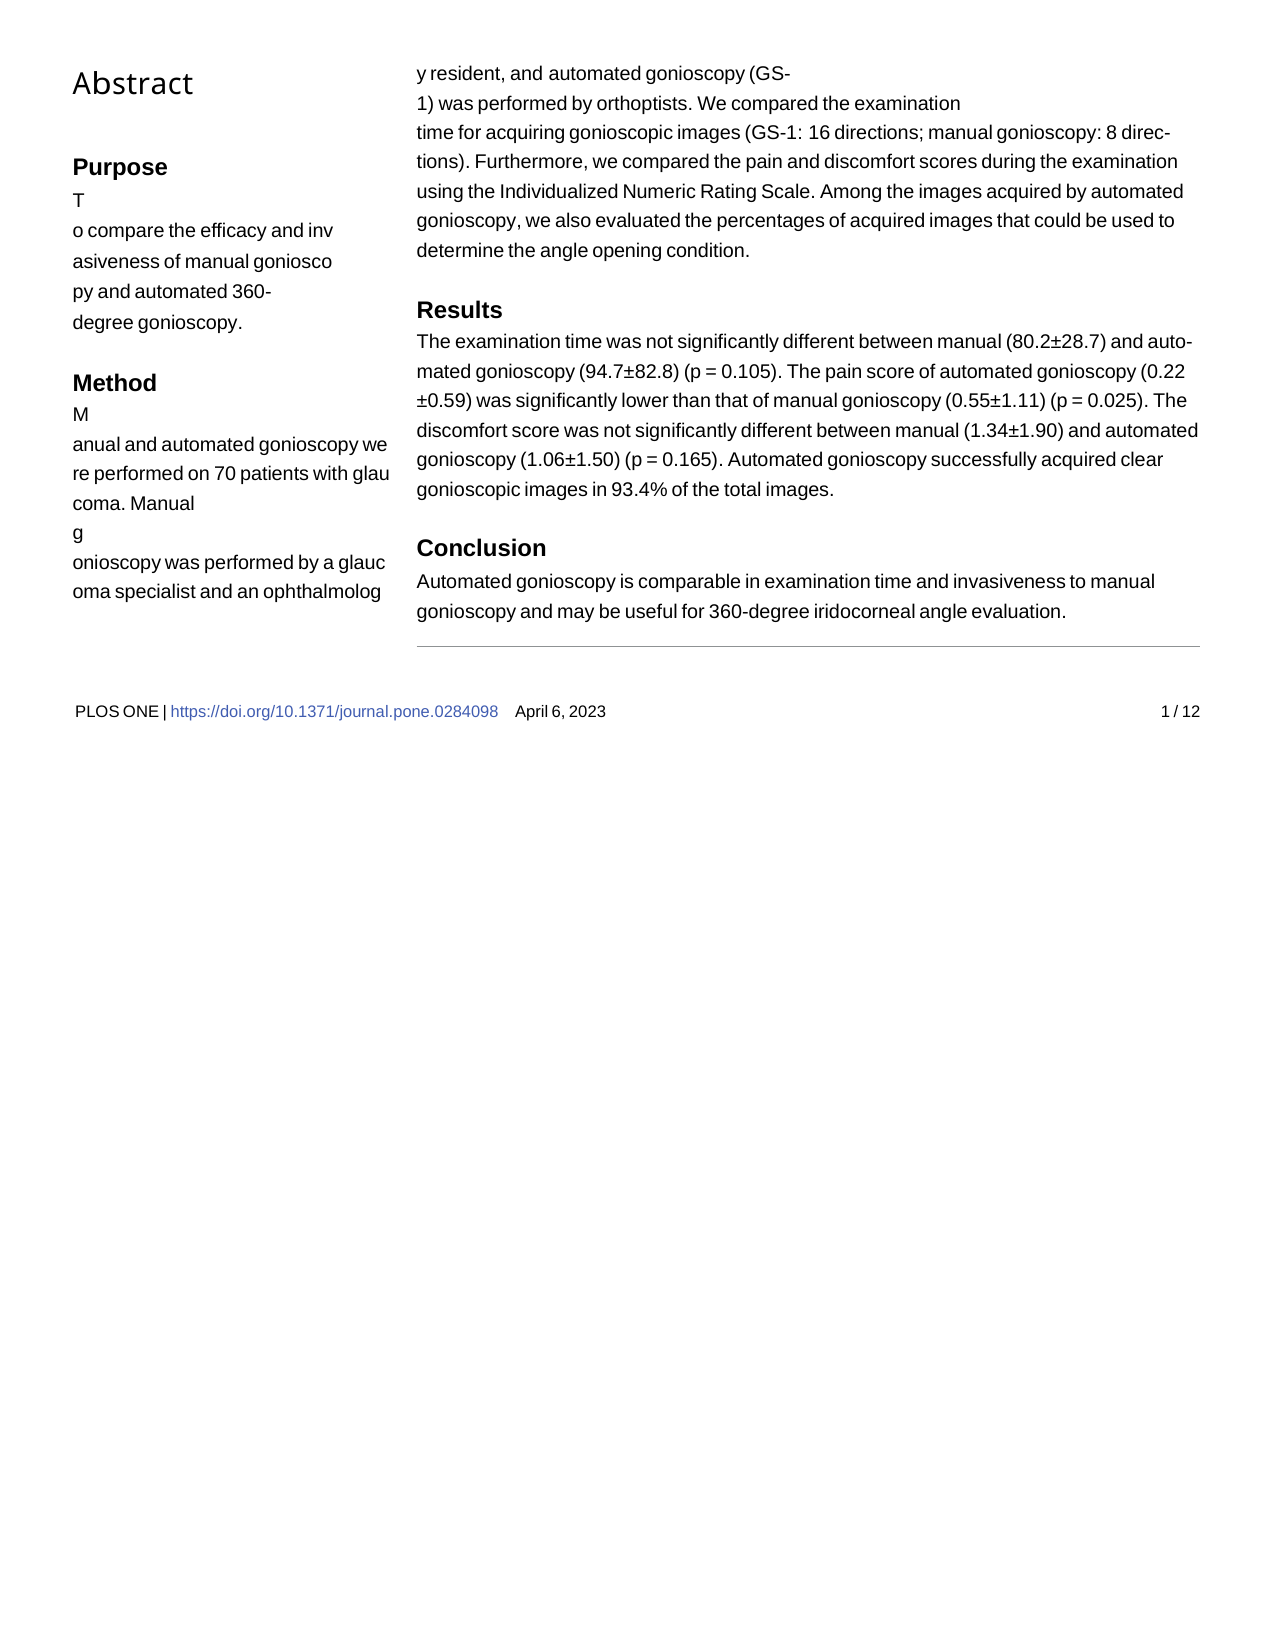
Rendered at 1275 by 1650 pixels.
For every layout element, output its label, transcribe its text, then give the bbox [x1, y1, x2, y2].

text Method Manualandautomatedgonioscopywereperformedon70patientswithglaucoma.Manual gonioscopywasperformedbyaglaucomaspecialistandanophthalmologyresident,and automatedgonioscopy(GS-1)wasperformedbyorthoptists.Wecomparedtheexamination timeforacquiringgonioscopicimages(GS-1: 16directions;manualgonioscopy:8direc-tions).Furthermore,wecomparedthepainanddiscomfortscoresduringtheexamination usingtheIndividualizedNumericRatingScale.Amongtheimagesacquiredbyautomated gonioscopy,wealsoevaluatedthepercentagesofacquiredimagesthatcouldbeusedto determinetheangleopeningcondition. [72, 369, 391, 603]
text gonioscopyandmaybeusefulfor360-degreeiridocornealangleevaluation. [416, 601, 1202, 623]
text Abstract [72, 62, 391, 103]
text PLOSONE|https://doi.org/10.1371/journal.pone.0284098 April6,2023 1/12 [75, 702, 1202, 721]
text Conclusion Automatedgonioscopyiscomparableinexaminationtimeandinvasivenesstomanual [416, 534, 1160, 592]
text Method Manualandautomatedgonioscopywereperformedon70patientswithglaucoma.Manual gonioscopywasperformedbyaglaucomaspecialistandanophthalmologyresident,and automatedgonioscopy(GS-1)wasperformedbyorthoptists.Wecomparedtheexamination timeforacquiringgonioscopicimages(GS-1: 16directions;manualgonioscopy:8direc-tions).Furthermore,wecomparedthepainanddiscomfortscoresduringtheexamination usingtheIndividualizedNumericRatingScale.Amongtheimagesacquiredbyautomated gonioscopy,wealsoevaluatedthepercentagesofacquiredimagesthatcouldbeusedto determinetheangleopeningcondition. [416, 62, 1202, 261]
text Results Theexaminationtimewasnotsignificantlydifferentbetweenmanual(80.2±28.7)andauto-matedgonioscopy(94.7±82.8)(p=0.105).Thepainscoreofautomatedgonioscopy(0.22 ±0.59)wassignificantlylowerthanthatofmanualgonioscopy(0.55±1.11)(p=0.025).The discomfortscorewasnotsignificantlydifferentbetweenmanual(1.34±1.90)andautomated gonioscopy(1.06±1.50)(p=0.165).Automatedgonioscopysuccessfullyacquiredclear gonioscopicimagesin93.4%ofthetotalimages. [416, 296, 1202, 500]
text Purpose Tocomparetheefficacyandinvasivenessofmanualgonioscopyandautomated360-degreegonioscopy. [72, 153, 341, 334]
